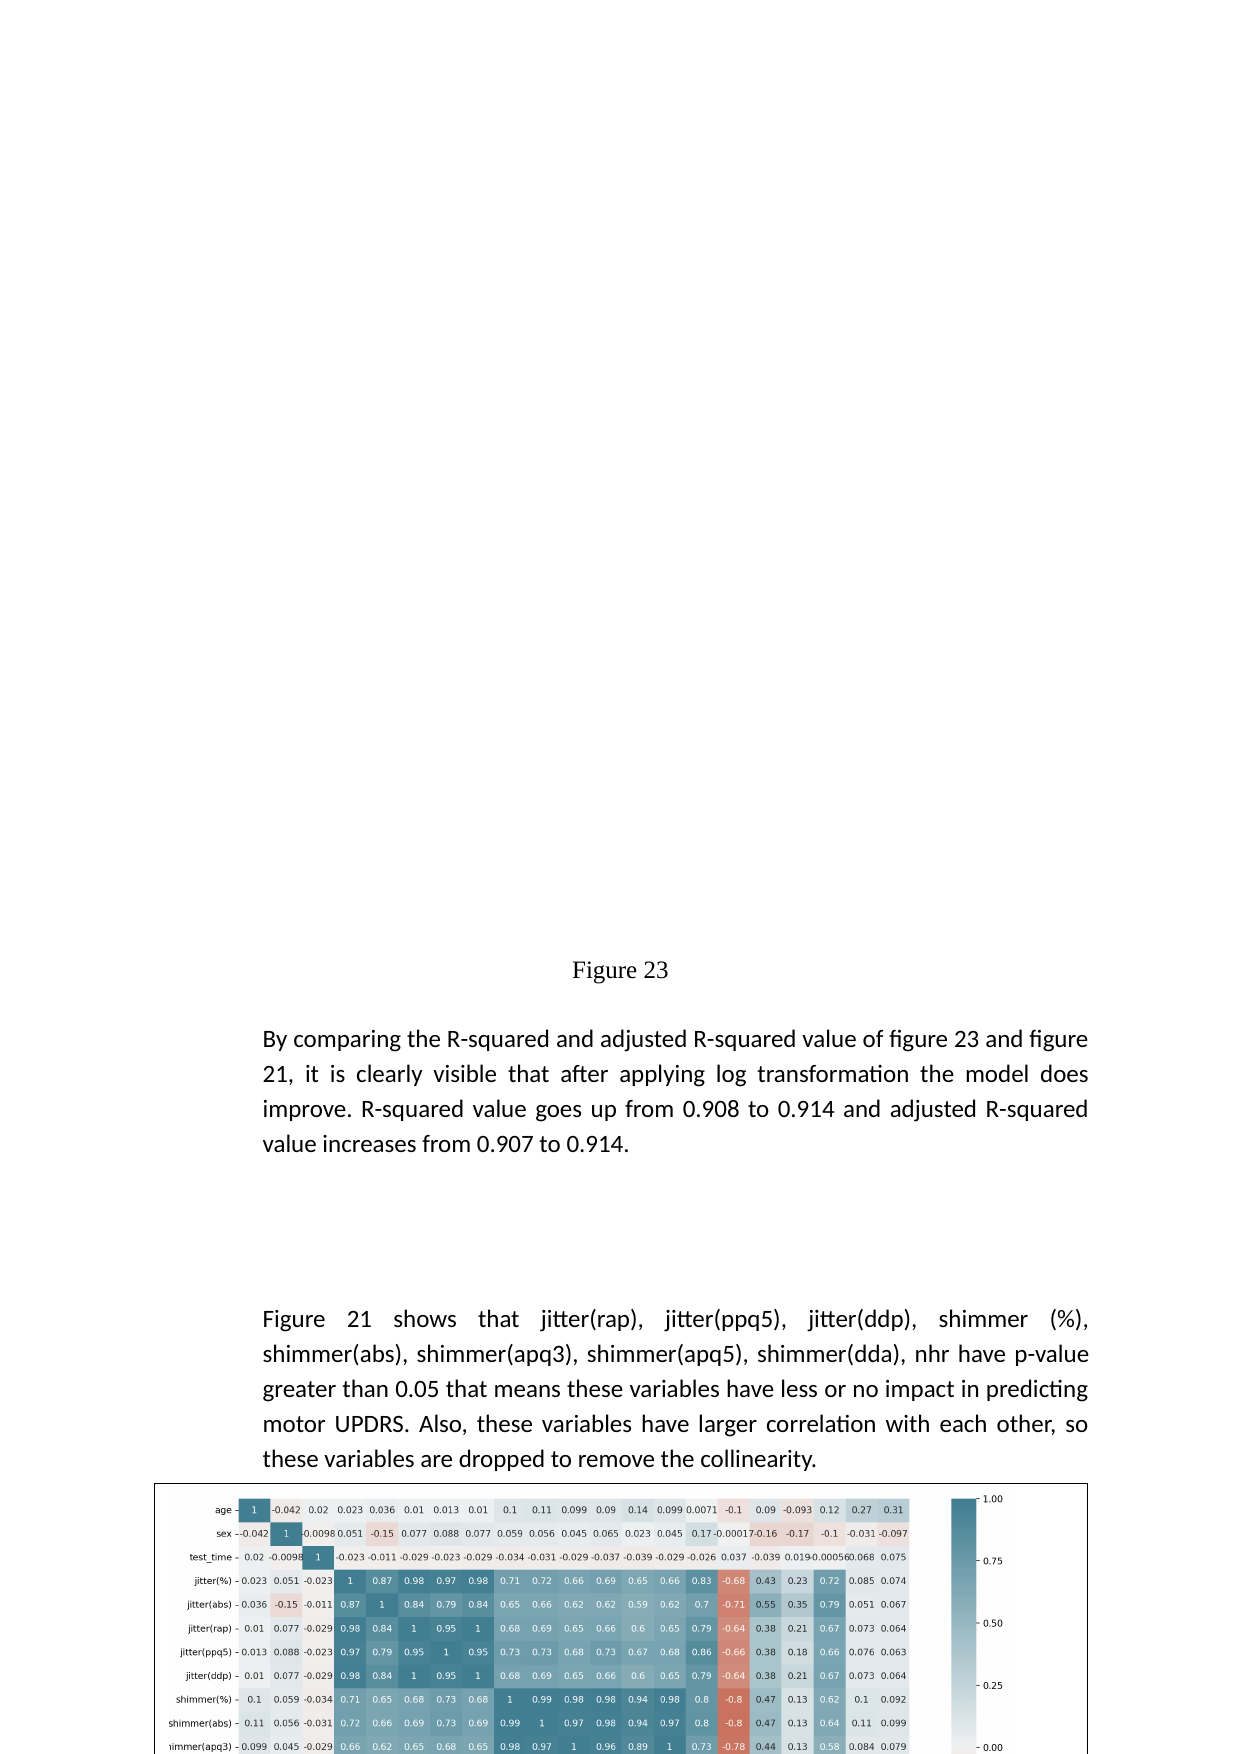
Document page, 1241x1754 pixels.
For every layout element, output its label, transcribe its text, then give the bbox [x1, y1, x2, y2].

picture [169, 1491, 1014, 1754]
list Figure 21 shows that jitter(rap), jitter(ppq5), jitter(ddp), shimmer (%), shimmer(abs), shimmer(apq3), shimmer(apq5), shimmer(dda), nhr have p-value greater than 0.05 that means these variables have less or no impact in predicting motor UPDRS. Also, these variables have larger correlation with each other, so these variables are dropped to remove the collinearity. [262, 1303, 1090, 1473]
list By comparing the R-squared and adjusted R-squared value of figure 23 and figure 21, it is clearly visible that after applying log transformation the model does improve. R-squared value goes up from 0.908 to 0.914 and adjusted R-squared value increases from 0.907 to 0.914. [262, 1023, 1090, 1158]
text Figure 23 [150, 955, 1090, 984]
